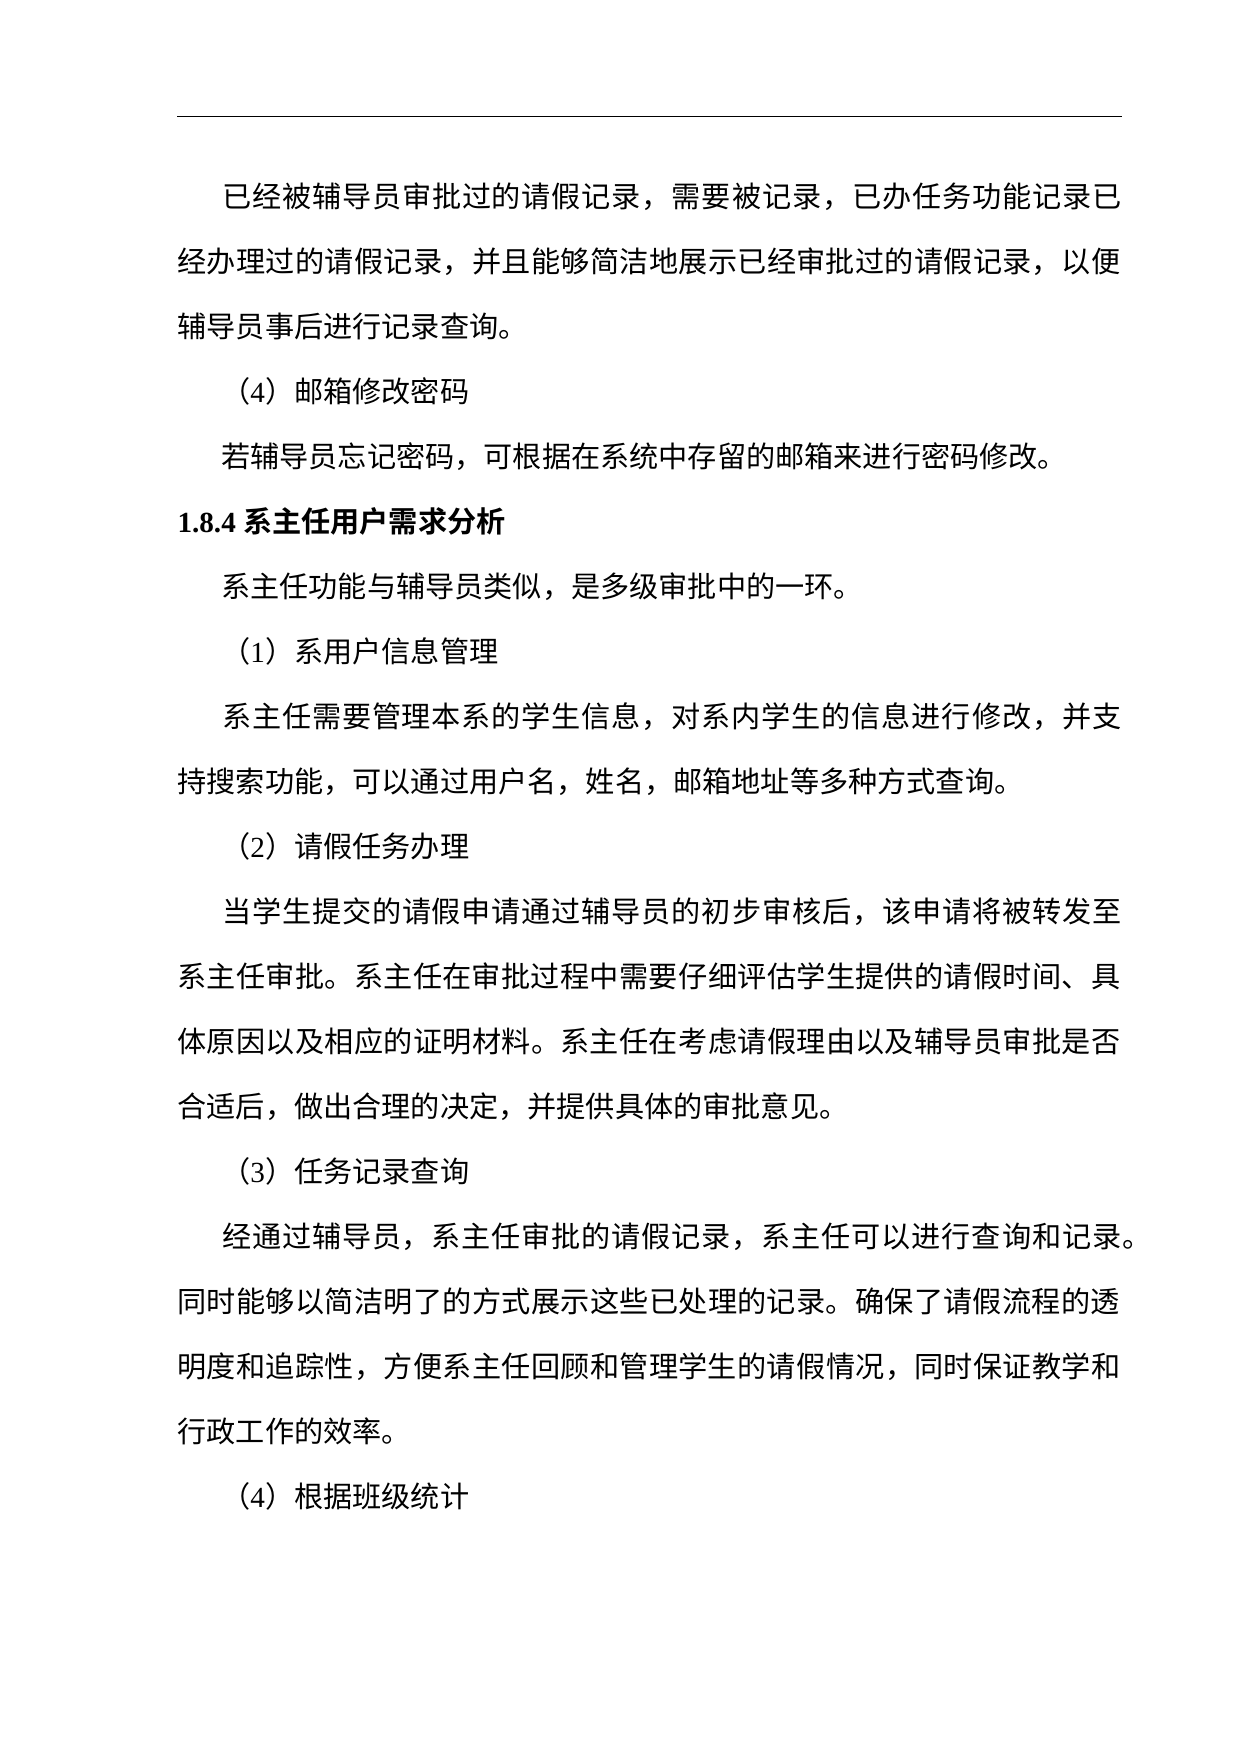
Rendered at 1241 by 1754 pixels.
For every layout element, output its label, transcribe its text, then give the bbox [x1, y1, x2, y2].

list 系主任需要管理本系的学生信息，对系内学生的信息进行修改，并支持搜索功能，可以通过用户名，姓名，邮箱地址等多种方式查询。 [177, 682, 1122, 812]
list 系用户信息管理 [177, 617, 1122, 682]
list 经通过辅导员，系主任审批的请假记录，系主任可以进行查询和记录。同时能够以简洁明了的方式展示这些已处理的记录。确保了请假流程的透明度和追踪性，方便系主任回顾和管理学生的请假情况，同时保证教学和行政工作的效率。 [177, 1202, 1122, 1462]
list 当学生提交的请假申请通过辅导员的初步审核后，该申请将被转发至系主任审批。系主任在审批过程中需要仔细评估学生提供的请假时间、具体原因以及相应的证明材料。系主任在考虑请假理由以及辅导员审批是否合适后，做出合理的决定，并提供具体的审批意见。 [177, 877, 1122, 1137]
list 任务记录查询 [177, 1137, 1122, 1202]
list 若辅导员忘记密码，可根据在系统中存留的邮箱来进行密码修改。 [177, 422, 1122, 487]
list 已经被辅导员审批过的请假记录，需要被记录，已办任务功能记录已经办理过的请假记录，并且能够简洁地展示已经审批过的请假记录，以便辅导员事后进行记录查询。 [177, 162, 1122, 357]
list 根据班级统计 [177, 1462, 1122, 1527]
text 系主任功能与辅导员类似，是多级审批中的一环。 [177, 552, 1122, 617]
subtitle 系主任用户需求分析 [177, 487, 1122, 552]
list 邮箱修改密码 [177, 357, 1122, 422]
list 请假任务办理 [177, 812, 1122, 877]
